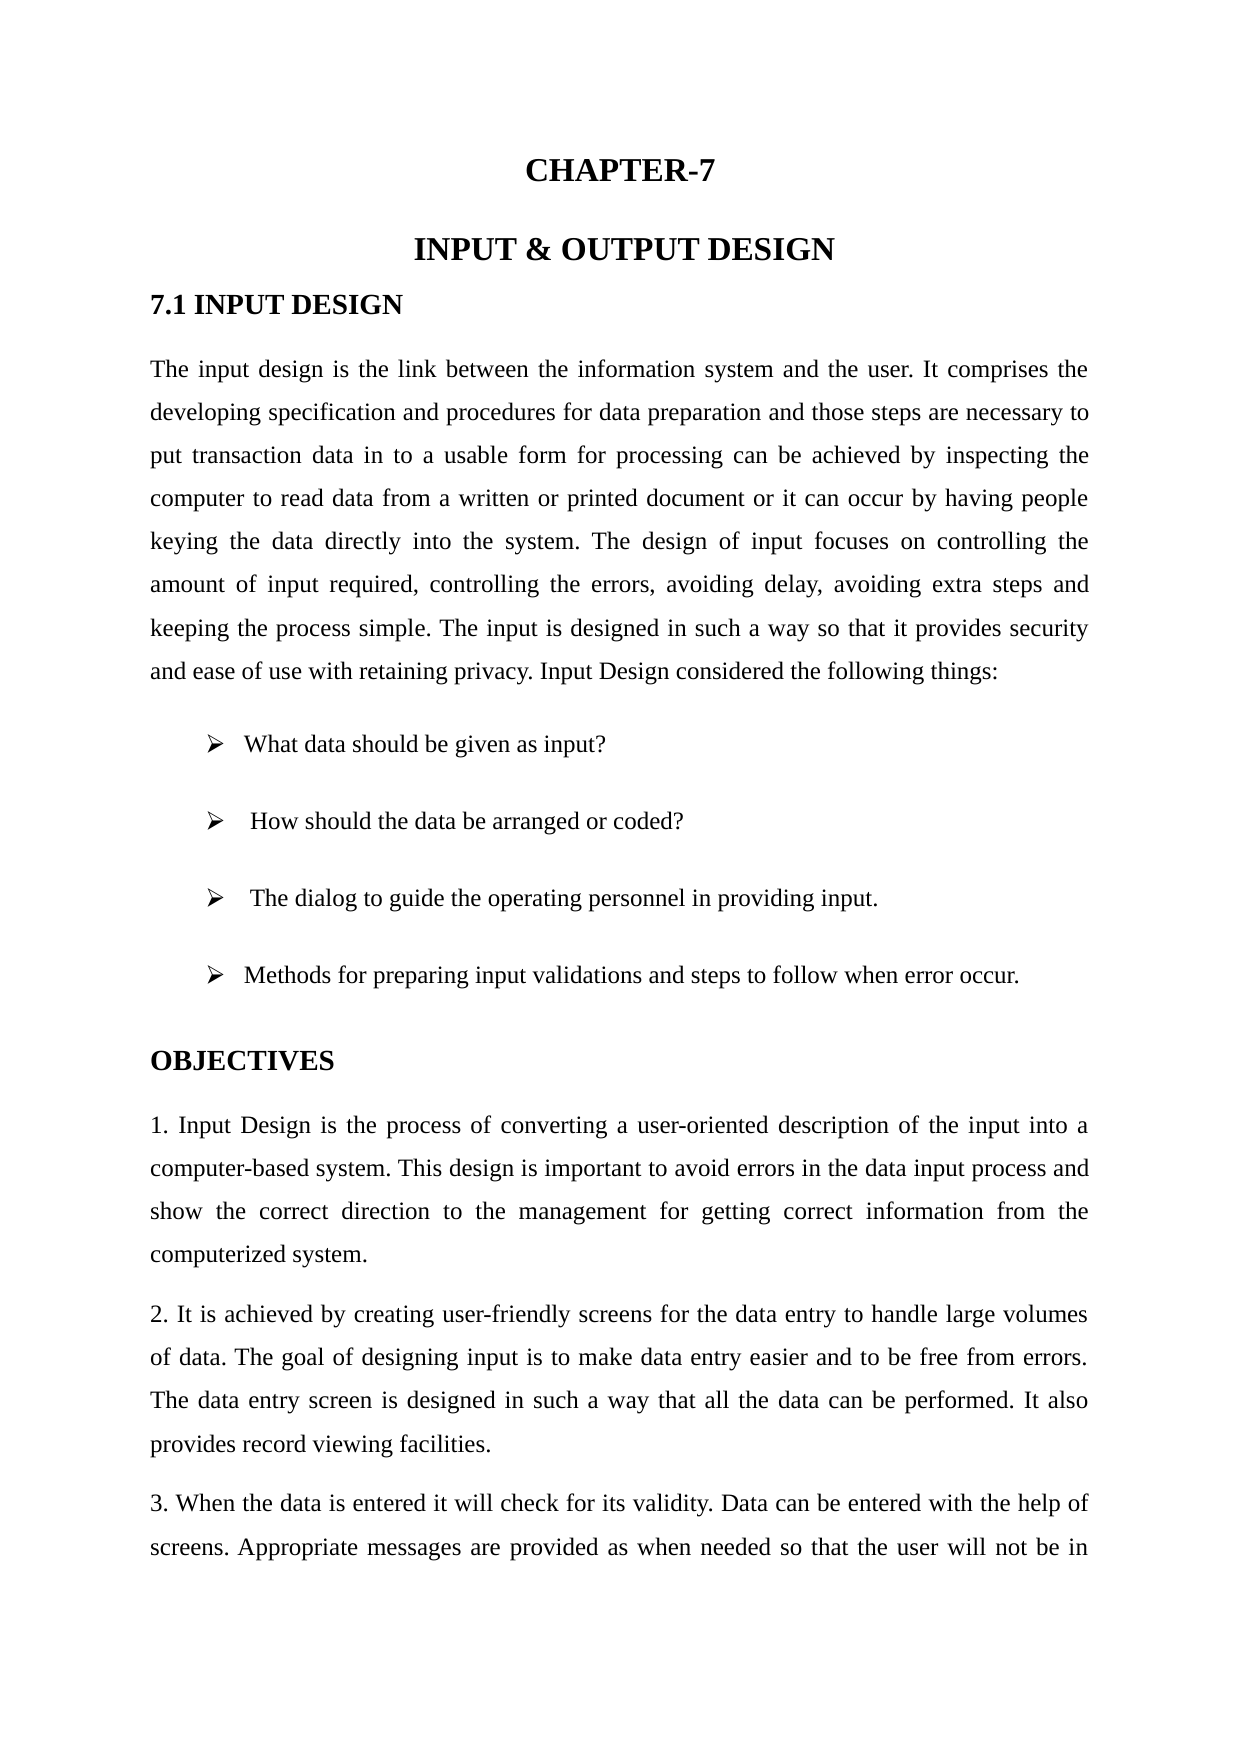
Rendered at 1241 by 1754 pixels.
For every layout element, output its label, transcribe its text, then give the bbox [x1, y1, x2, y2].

text The input design is the link between the information system and the user. It comprises the developing specification and procedures for data preparation and those steps are necessary to put transaction data in to a usable form for processing can be achieved by inspecting the computer to read data from a written or printed document or it can occur by having people keying the data directly into the system. The design of input focuses on controlling the amount of input required, controlling the errors, avoiding delay, avoiding extra steps and keeping the process simple. The input is designed in such a way so that it provides security and ease of use with retaining privacy. Input Design considered the following things: [150, 354, 1090, 684]
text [150, 1488, 1090, 1560]
list Methods for preparing input validations and steps to follow when error occur. [206, 946, 1090, 997]
text 1. Input Design is the process of converting a user-oriented description of the input into a computer-based system. This design is important to avoid errors in the data input process and show the correct direction to the management for getting correct information from the computerized system. [150, 1110, 1090, 1268]
list The dialog to guide the operating personnel in providing input. [206, 869, 1090, 921]
text 7.1 INPUT DESIGN [150, 287, 1090, 320]
text OBJECTIVES [150, 1043, 1090, 1077]
subtitle INPUT & OUTPUT DESIGN [150, 229, 1090, 268]
list How should the data be arranged or coded? [206, 792, 1090, 844]
text 2. It is achieved by creating user-friendly screens for the data entry to handle large volumes of data. The goal of designing input is to make data entry easier and to be free from errors. The data entry screen is designed in such a way that all the data can be performed. It also provides record viewing facilities. [150, 1299, 1090, 1457]
subtitle CHAPTER-7 [150, 150, 1090, 188]
list What data should be given as input? [206, 716, 1090, 767]
